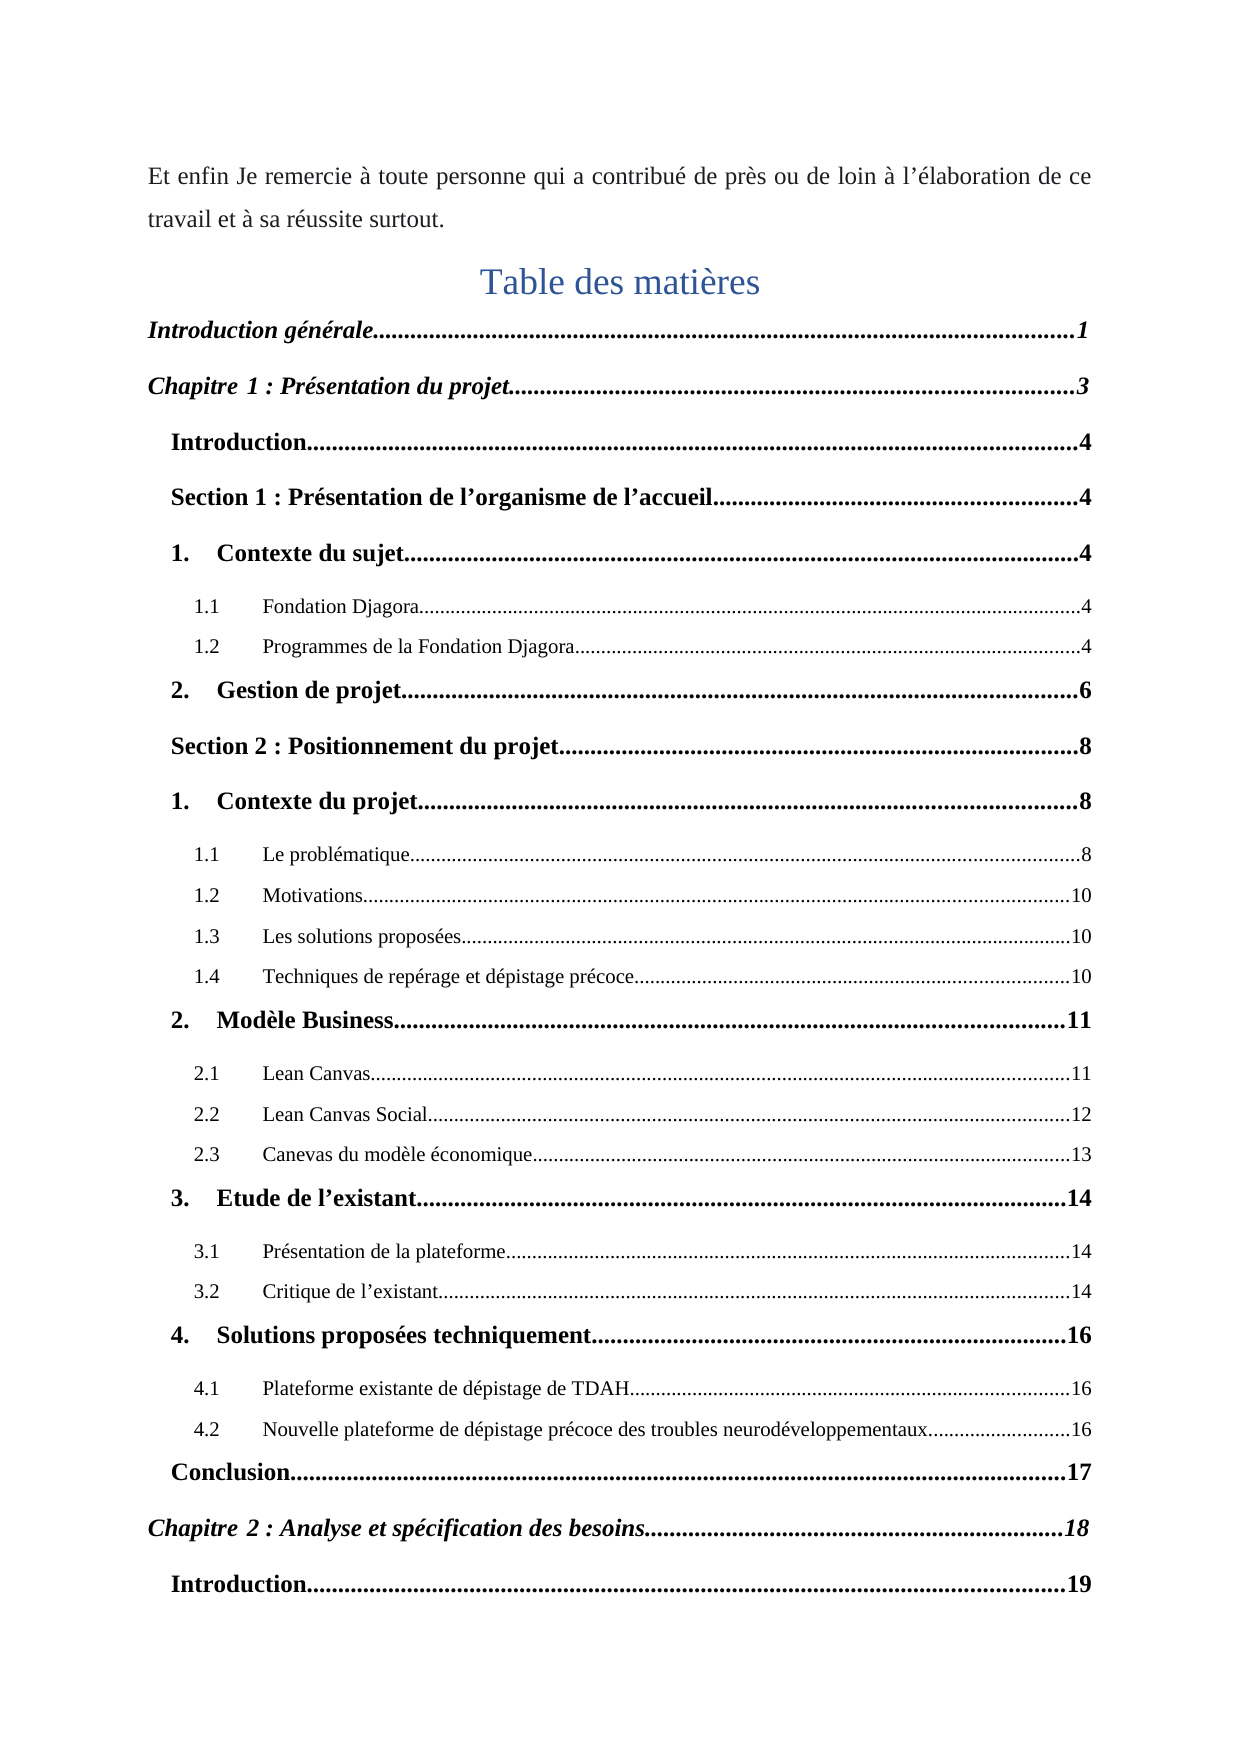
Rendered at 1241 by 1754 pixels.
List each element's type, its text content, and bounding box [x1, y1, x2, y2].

text Et enfin Je remercie à toute personne qui a contribué de près ou de loin à l’élaboration de ce travail et à sa réussite surtout. [148, 161, 1093, 233]
